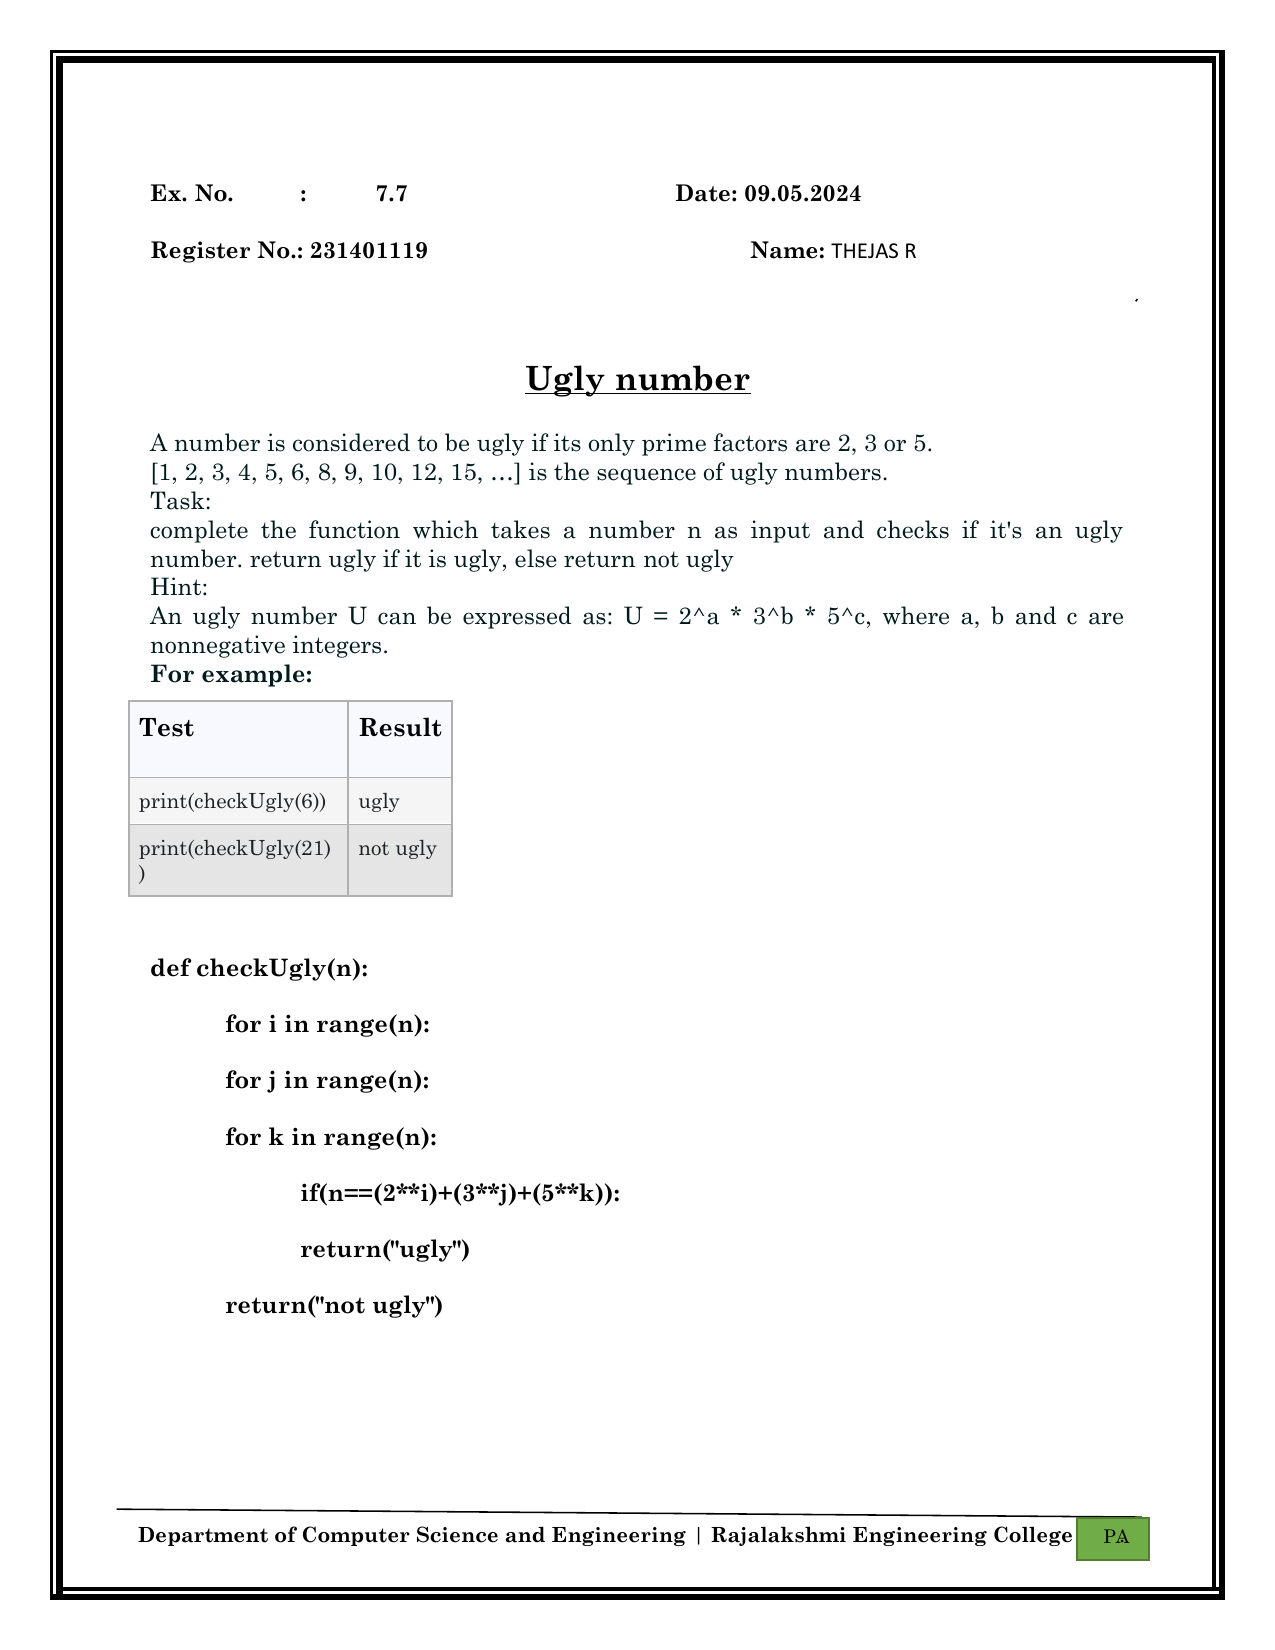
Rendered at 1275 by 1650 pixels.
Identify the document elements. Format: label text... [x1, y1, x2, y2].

text For example: [150, 659, 1125, 688]
text complete the function which takes a number n as input and checks if it's an ugly number. return ugly if it is ugly, else return not ugly [150, 514, 1125, 572]
text [1, 2, 3, 4, 5, 6, 8, 9, 10, 12, 15, …] is the sequence of ugly numbers. [150, 457, 1125, 486]
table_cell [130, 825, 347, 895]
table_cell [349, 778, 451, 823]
text Ex. No. : 7.7 Date: 09.05.2024 [150, 179, 1125, 207]
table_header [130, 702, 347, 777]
text for i in range(n): [150, 1009, 1125, 1038]
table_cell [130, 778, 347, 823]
text Ugly number [150, 358, 1125, 398]
text Task: [150, 486, 1125, 514]
text return("not ugly") [150, 1290, 1125, 1319]
text return("ugly") [150, 1234, 1125, 1262]
text for j in range(n): [150, 1065, 1125, 1094]
text Hint: [150, 572, 1125, 601]
text def checkUgly(n): [150, 953, 1125, 982]
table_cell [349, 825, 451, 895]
text An ugly number U can be expressed as: U = 2^a * 3^b * 5^c, where a, b and c are nonnegative integers. [150, 601, 1125, 659]
text A number is considered to be ugly if its only prime factors are 2, 3 or 5. [150, 428, 1125, 457]
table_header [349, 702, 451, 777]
text Register No.: 231401119 Name: THEJAS R [150, 236, 1125, 264]
text if(n==(2**i)+(3**j)+(5**k)): [150, 1177, 1125, 1206]
text for k in range(n): [150, 1121, 1125, 1150]
